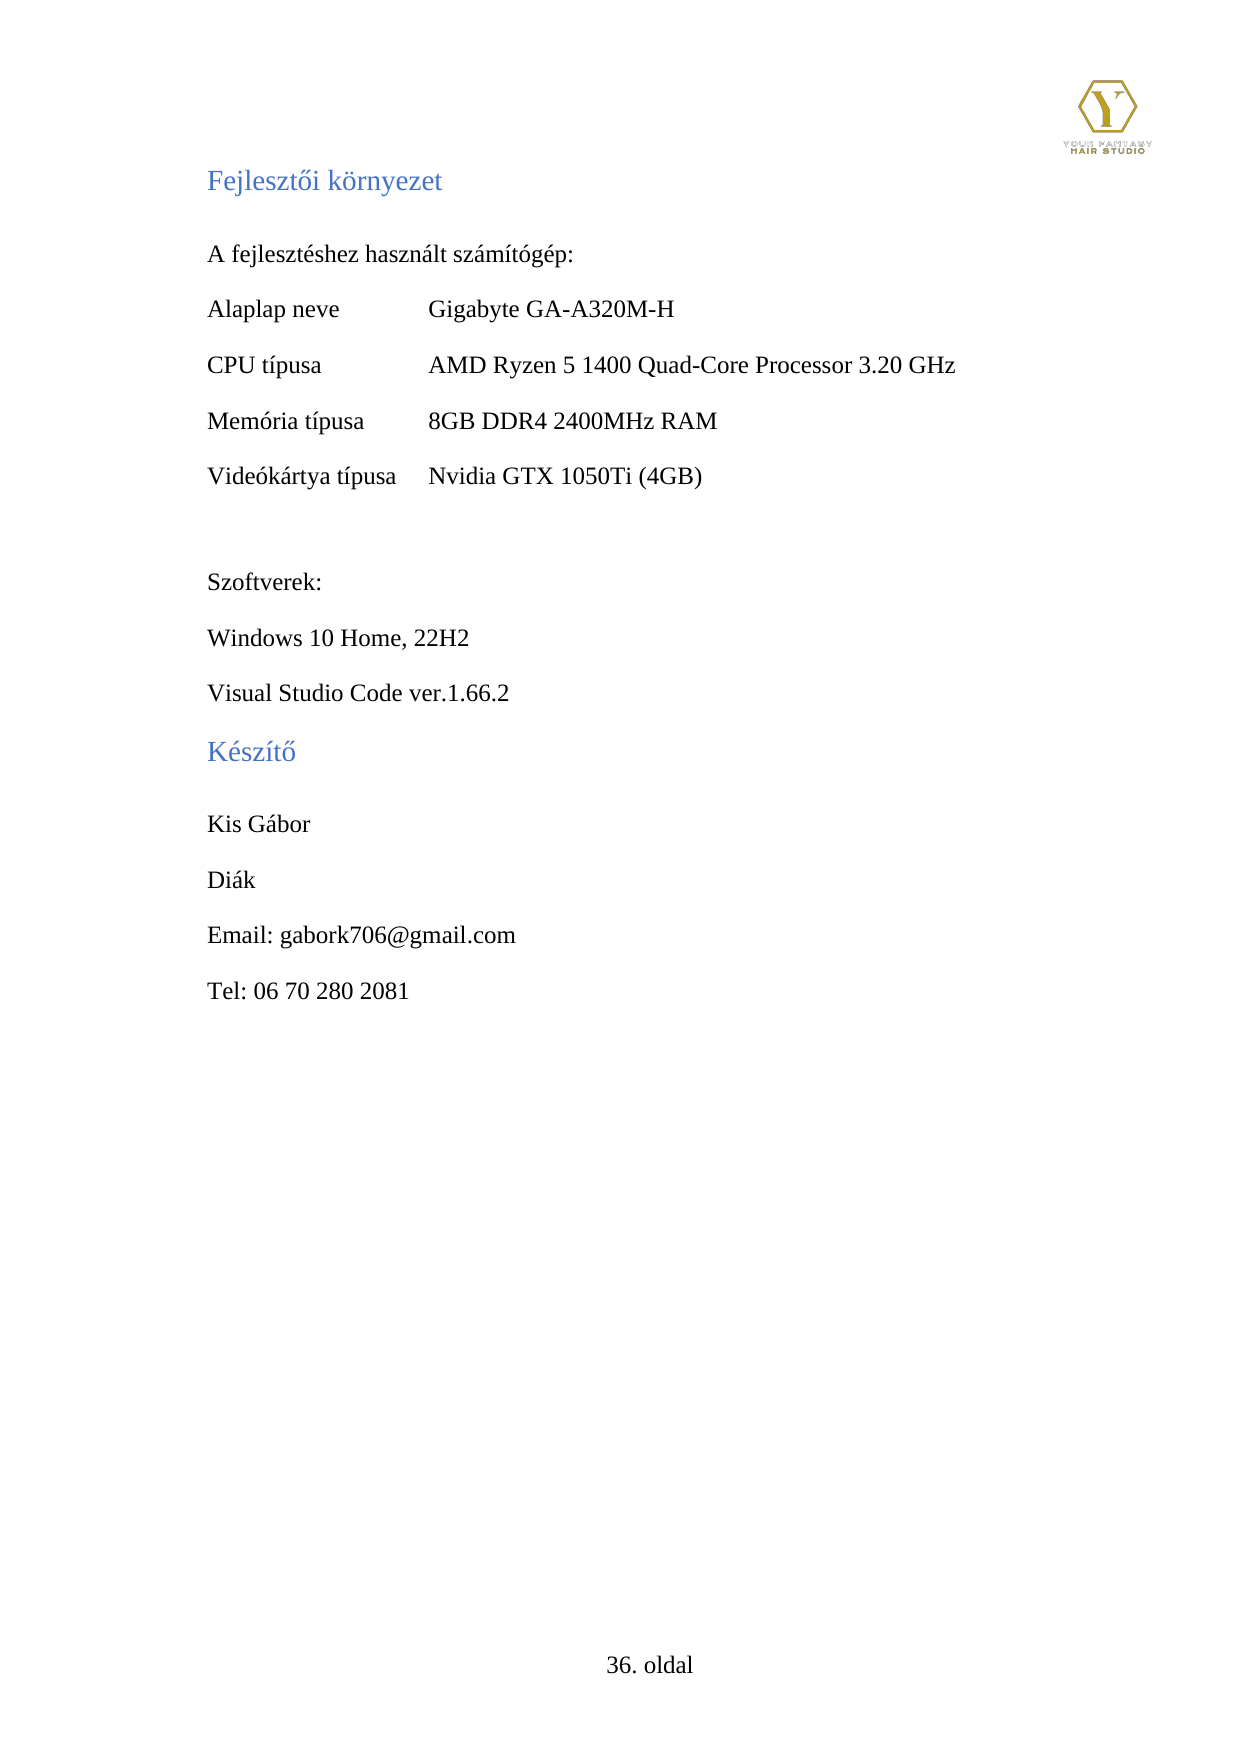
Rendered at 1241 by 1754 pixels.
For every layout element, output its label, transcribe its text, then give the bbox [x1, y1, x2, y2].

text Email: gabork706@gmail.com [207, 920, 1092, 949]
text Visual Studio Code ver.1.66.2 [207, 678, 1092, 707]
text Szoftverek: [207, 567, 1092, 596]
text Videókártya típusa Nvidia GTX 1050Ti (4GB) [207, 461, 1092, 490]
text A fejlesztéshez használt számítógép: [207, 239, 1092, 268]
text Készítő [207, 734, 1092, 767]
text Memória típusa 8GB DDR4 2400MHz RAM [207, 406, 1092, 434]
text Diák [207, 865, 1092, 893]
text CPU típusa AMD Ryzen 5 1400 Quad-Core Processor 3.20 GHz [207, 350, 1092, 379]
text Alaplap neve Gigabyte GA-A320M-H [207, 294, 1092, 323]
picture [1063, 75, 1152, 164]
text Tel: 06 70 280 2081 [207, 976, 1092, 1005]
text Windows 10 Home, 22H2 [207, 623, 1092, 651]
text Kis Gábor [207, 809, 1092, 838]
text Fejlesztői környezet [207, 163, 1092, 197]
